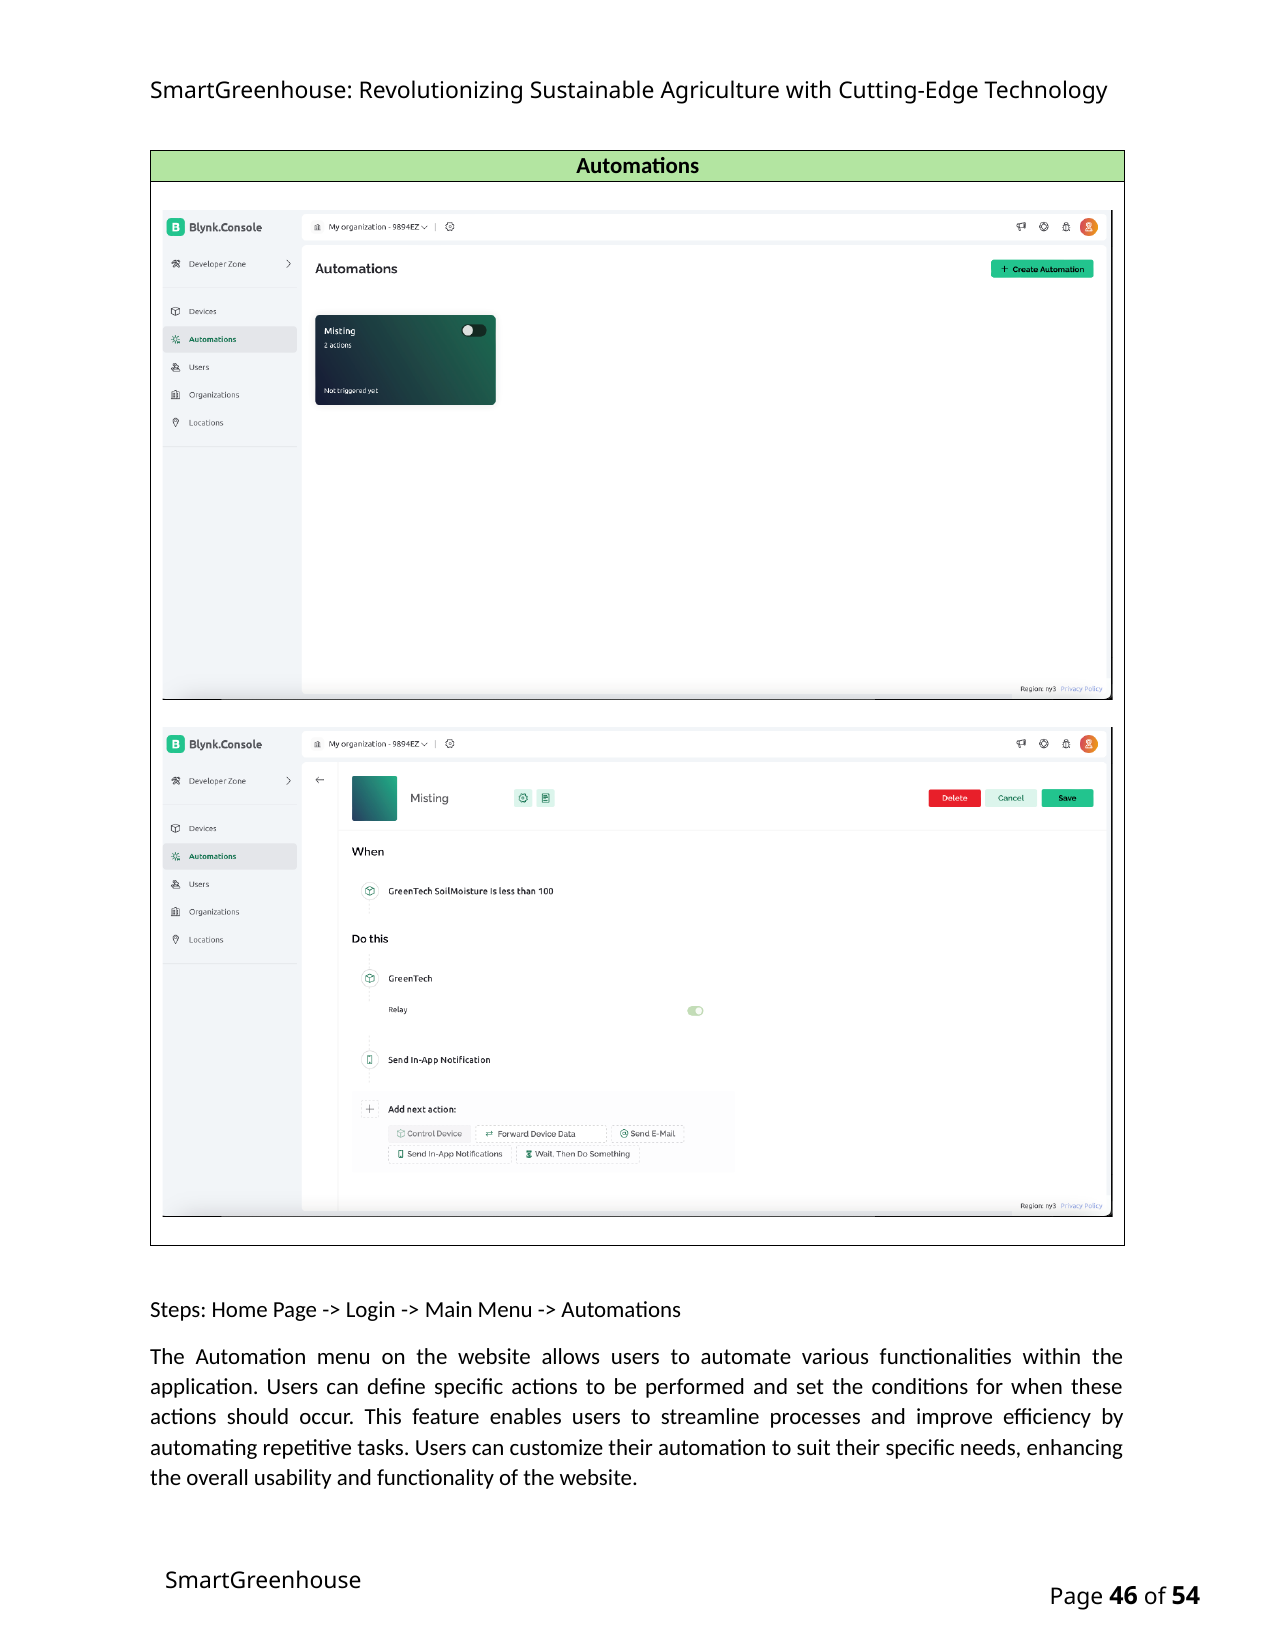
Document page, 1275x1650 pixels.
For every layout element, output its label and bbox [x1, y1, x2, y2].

picture [162, 210, 1113, 700]
picture [162, 727, 1113, 1217]
